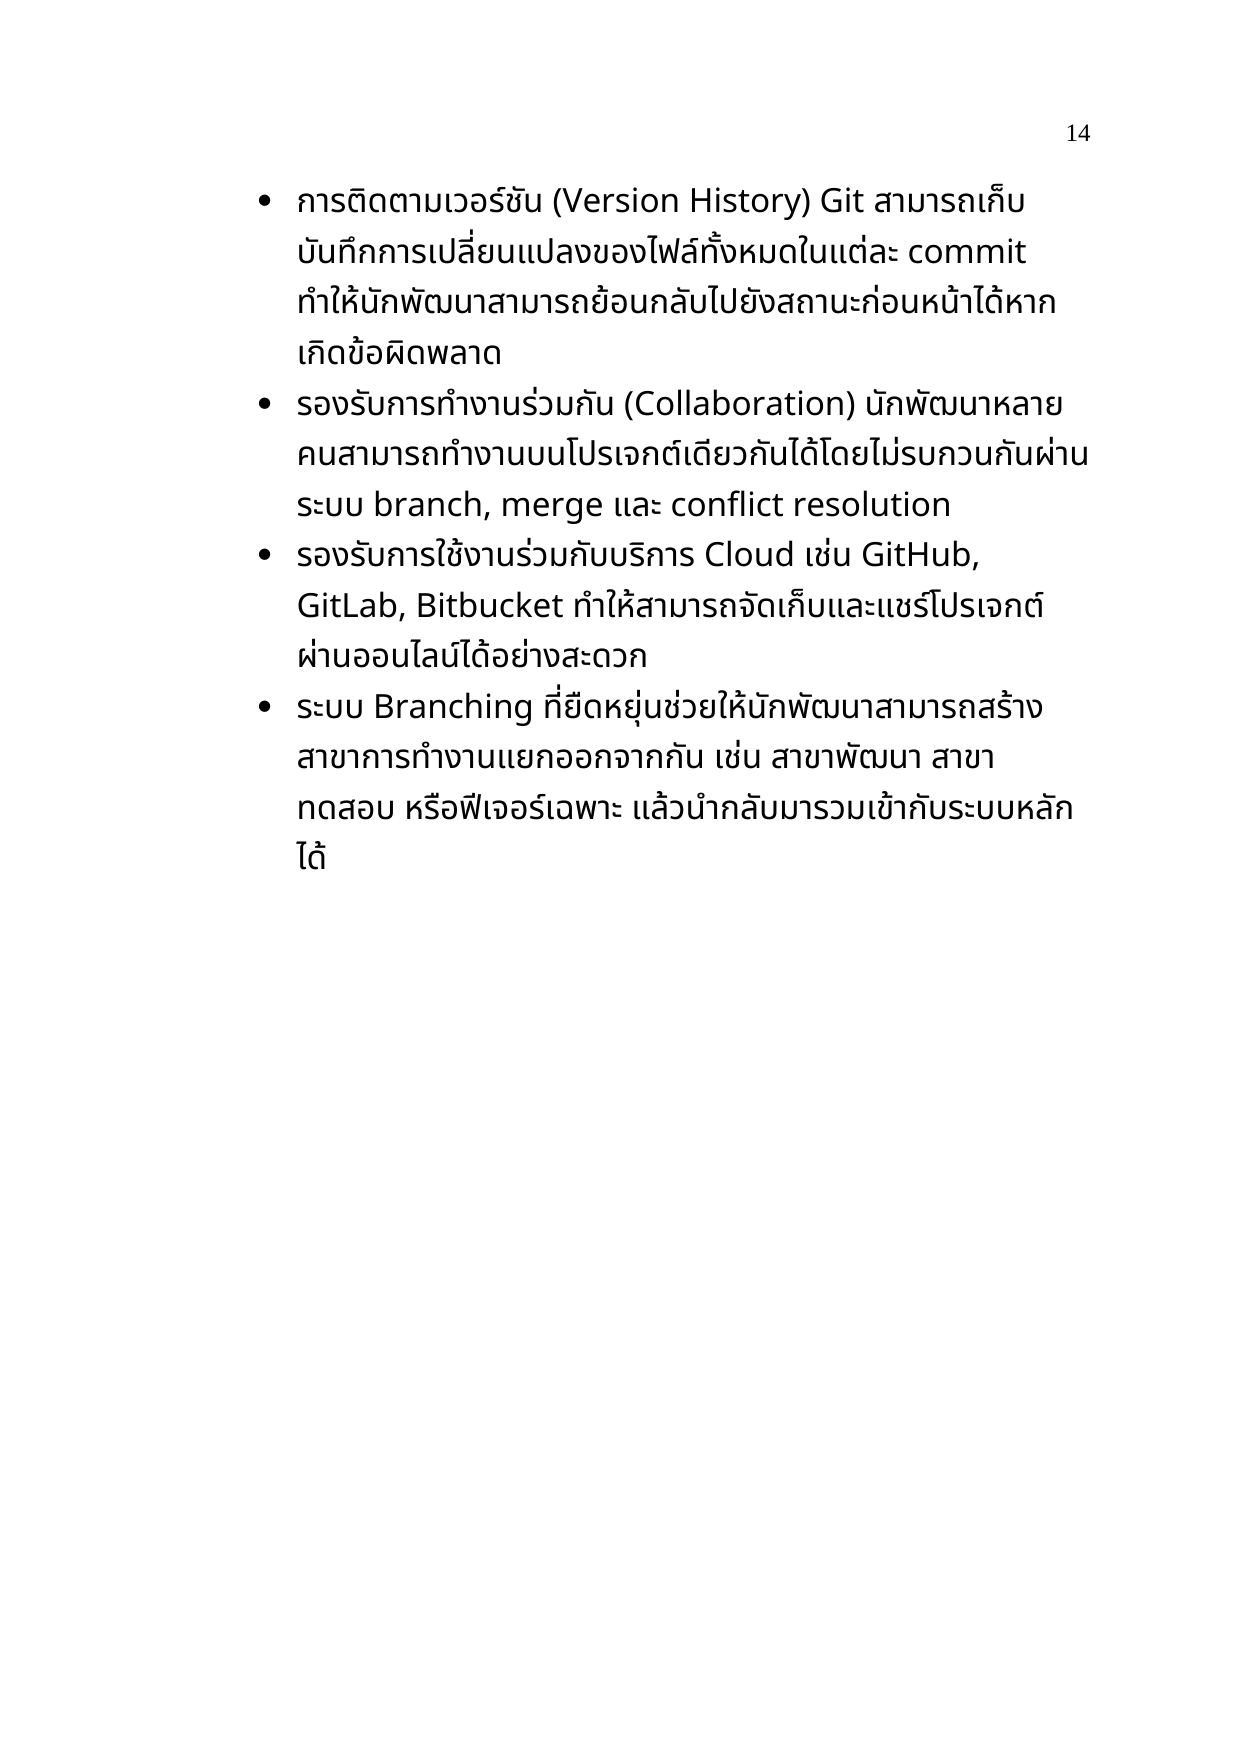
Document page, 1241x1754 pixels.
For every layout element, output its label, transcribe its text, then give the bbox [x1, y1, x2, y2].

list รองรับการทำงานร่วมกัน (Collaboration) นักพัฒนาหลายคนสามารถทำงานบนโปรเจกต์เดียวกันได้โดยไม่รบกวนกันผ่านระบบ branch, merge และ conflict resolution [259, 379, 1090, 531]
list การติดตามเวอร์ชัน (Version History) Git สามารถเก็บบันทึกการเปลี่ยนแปลงของไฟล์ทั้งหมดในแต่ละ commit ทำให้นักพัฒนาสามารถย้อนกลับไปยังสถานะก่อนหน้าได้หากเกิดข้อผิดพลาด [259, 177, 1090, 379]
list ระบบ Branching ที่ยืดหยุ่นช่วยให้นักพัฒนาสามารถสร้างสาขาการทำงานแยกออกจากกัน เช่น สาขาพัฒนา สาขาทดสอบ หรือฟีเจอร์เฉพาะ แล้วนำกลับมารวมเข้ากับระบบหลักได้ [259, 683, 1090, 884]
list รองรับการใช้งานร่วมกับบริการ Cloud เช่น GitHub, GitLab, Bitbucket ทำให้สามารถจัดเก็บและแชร์โปรเจกต์ผ่านออนไลน์ได้อย่างสะดวก [259, 531, 1090, 683]
